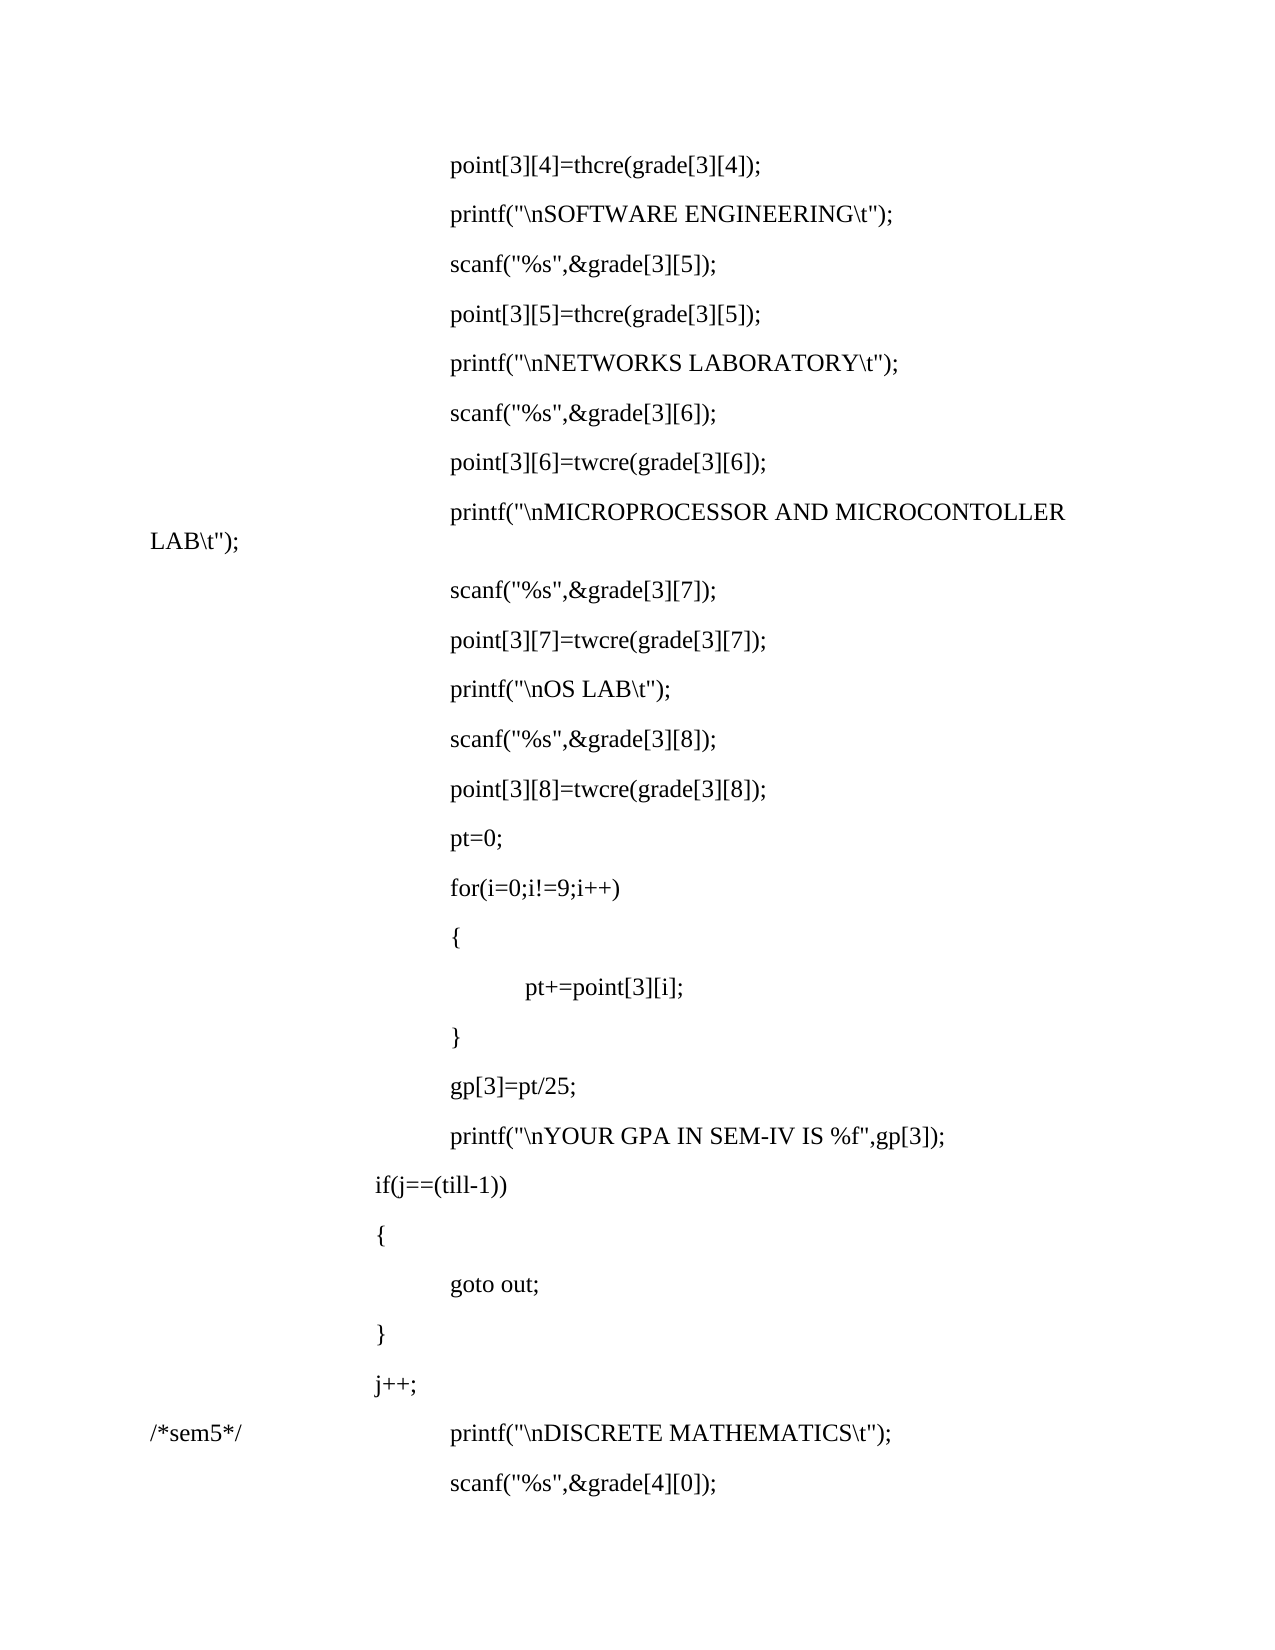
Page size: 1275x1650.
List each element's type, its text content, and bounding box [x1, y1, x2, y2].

text point[3][8]=twcre(grade[3][8]); [150, 774, 1125, 802]
text scanf("%s",&grade[3][7]); [150, 575, 1125, 604]
text printf("\nNETWORKS LABORATORY\t"); [150, 348, 1125, 377]
text printf("\nYOUR GPA IN SEM-IV IS %f",gp[3]); [150, 1121, 1125, 1149]
text { [150, 1220, 1125, 1249]
text for(i=0;i!=9;i++) [150, 873, 1125, 902]
text } [150, 1022, 1125, 1050]
text printf("\nOS LAB\t"); [150, 674, 1125, 703]
text /*sem5*/ printf("\nDISCRETE MATHEMATICS\t"); [150, 1418, 1125, 1447]
text point[3][5]=thcre(grade[3][5]); [150, 299, 1125, 327]
text pt+=point[3][i]; [150, 972, 1125, 1001]
text scanf("%s",&grade[4][0]); [150, 1468, 1125, 1497]
text point[3][4]=thcre(grade[3][4]); [150, 150, 1125, 179]
text goto out; [150, 1269, 1125, 1298]
text gp[3]=pt/25; [150, 1071, 1125, 1100]
text point[3][7]=twcre(grade[3][7]); [150, 625, 1125, 654]
text scanf("%s",&grade[3][8]); [150, 724, 1125, 753]
text scanf("%s",&grade[3][6]); [150, 398, 1125, 427]
text if(j==(till-1)) [150, 1170, 1125, 1199]
text } [150, 1319, 1125, 1348]
text pt=0; [150, 823, 1125, 852]
text point[3][6]=twcre(grade[3][6]); [150, 447, 1125, 476]
text j++; [150, 1369, 1125, 1397]
text printf("\nSOFTWARE ENGINEERING\t"); [150, 199, 1125, 228]
text scanf("%s",&grade[3][5]); [150, 249, 1125, 278]
text { [150, 922, 1125, 951]
text printf("\nMICROPROCESSOR AND MICROCONTOLLER LAB\t"); [150, 497, 1125, 554]
